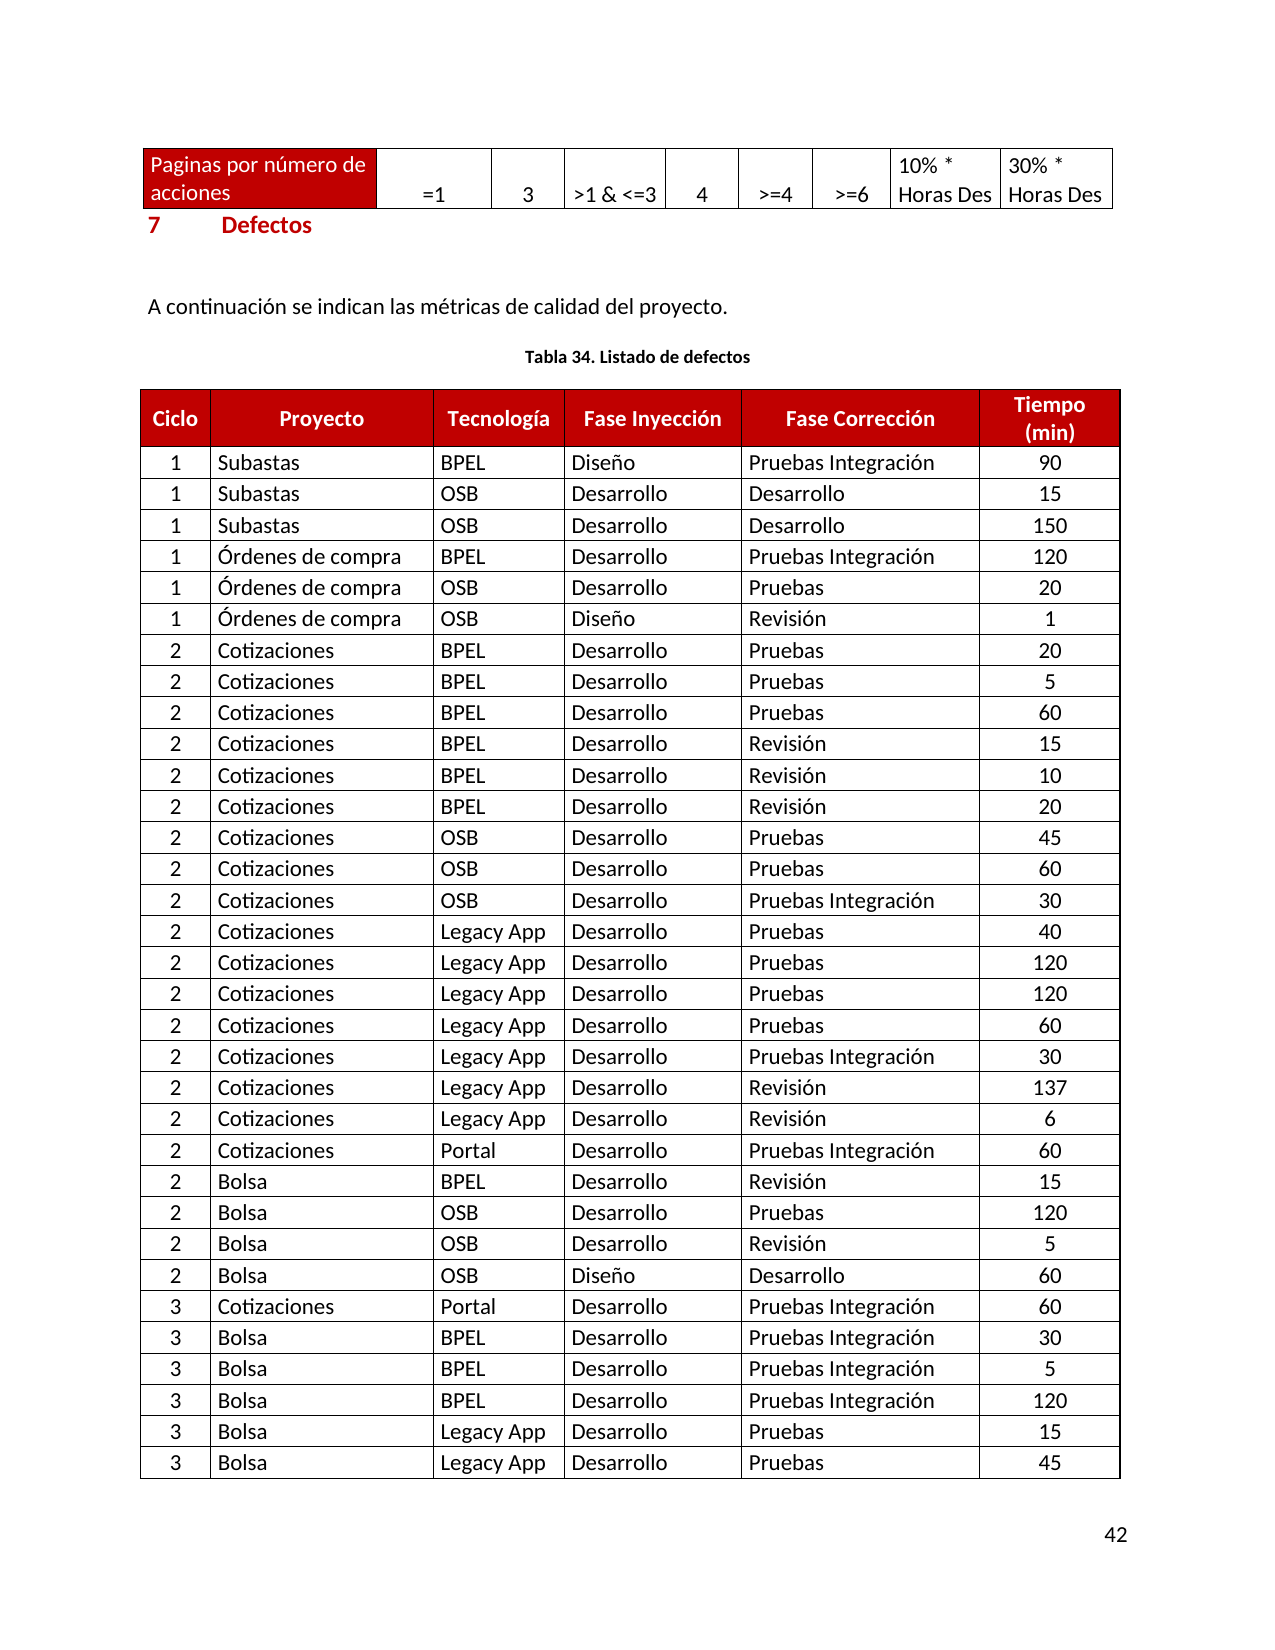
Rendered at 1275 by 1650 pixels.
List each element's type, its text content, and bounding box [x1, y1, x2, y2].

table_cell 2 [141, 822, 210, 852]
table_cell BPEL [434, 635, 564, 665]
table_cell 5 [980, 1354, 1119, 1384]
table_cell 120 [980, 541, 1119, 571]
table_cell BPEL [434, 447, 564, 477]
table_cell BPEL [434, 791, 564, 821]
table_cell Desarrollo [565, 1010, 741, 1040]
table_cell Revisión [742, 1166, 979, 1196]
table_cell Revisión [742, 1229, 979, 1259]
table_cell Desarrollo [565, 1197, 741, 1227]
table_cell 1 [141, 447, 210, 477]
table_cell Cotizaciones [211, 697, 433, 727]
table_cell 1 [141, 572, 210, 602]
table_cell Pruebas [742, 666, 979, 696]
table_cell 45 [980, 822, 1119, 852]
table_cell 2 [141, 1072, 210, 1102]
table_cell Cotizaciones [211, 1104, 433, 1134]
table_cell Desarrollo [565, 541, 741, 571]
table_cell 2 [141, 1041, 210, 1071]
table_cell 2 [141, 1197, 210, 1227]
table_cell 120 [980, 1197, 1119, 1227]
table_cell 10% * Horas Des [891, 149, 1000, 208]
table_cell Desarrollo [565, 1322, 741, 1352]
table_cell 2 [141, 697, 210, 727]
table_cell Desarrollo [565, 947, 741, 977]
table_cell Legacy App [434, 1010, 564, 1040]
table_cell Desarrollo [565, 1291, 741, 1321]
table_cell Pruebas [742, 1416, 979, 1446]
subtitle Defectos [148, 209, 1127, 239]
table_cell 6 [980, 1104, 1119, 1134]
table_cell >1 & <=3 [565, 149, 665, 208]
table_cell OSB [434, 1229, 564, 1259]
table_cell 60 [980, 854, 1119, 884]
table_cell 60 [980, 697, 1119, 727]
table_cell Desarrollo [565, 479, 741, 509]
table_cell 3 [141, 1322, 210, 1352]
table_cell Subastas [211, 447, 433, 477]
table_cell 2 [141, 1135, 210, 1165]
table_cell 120 [980, 1385, 1119, 1415]
table_cell Pruebas Integración [742, 541, 979, 571]
table_cell 10 [980, 760, 1119, 790]
table_cell OSB [434, 604, 564, 634]
table_cell Cotizaciones [211, 666, 433, 696]
table_cell 120 [980, 979, 1119, 1009]
table_cell 60 [980, 1135, 1119, 1165]
table_cell Cotizaciones [211, 1010, 433, 1040]
table_cell 3 [141, 1385, 210, 1415]
table_cell Desarrollo [565, 666, 741, 696]
table_cell Pruebas Integración [742, 885, 979, 915]
table_cell 2 [141, 1010, 210, 1040]
table_cell >=6 [813, 149, 890, 208]
table_cell Bolsa [211, 1385, 433, 1415]
table_cell >=4 [739, 149, 812, 208]
table_cell Cotizaciones [211, 791, 433, 821]
table_cell Paginas por número de acciones [144, 149, 376, 208]
table_cell Revisión [742, 604, 979, 634]
table_cell Legacy App [434, 979, 564, 1009]
table_cell Desarrollo [565, 916, 741, 946]
table_cell 2 [141, 979, 210, 1009]
table_cell BPEL [434, 1322, 564, 1352]
table_cell 30% * Horas Des [1001, 149, 1112, 208]
table_cell Bolsa [211, 1197, 433, 1227]
table_cell 2 [141, 916, 210, 946]
table_cell 30 [980, 885, 1119, 915]
table_cell Pruebas [742, 822, 979, 852]
table_cell Desarrollo [565, 1166, 741, 1196]
table_cell 45 [980, 1447, 1119, 1477]
table_cell Desarrollo [565, 1354, 741, 1384]
table_cell Desarrollo [565, 1072, 741, 1102]
table_cell Desarrollo [565, 1135, 741, 1165]
table_cell Revisión [742, 729, 979, 759]
table_cell 2 [141, 1166, 210, 1196]
table_cell Revisión [742, 791, 979, 821]
table_cell Desarrollo [565, 791, 741, 821]
table_cell Pruebas [742, 916, 979, 946]
table_cell Revisión [742, 1072, 979, 1102]
table_cell 2 [141, 947, 210, 977]
table_cell 5 [980, 1229, 1119, 1259]
table_cell 2 [141, 666, 210, 696]
table_cell 20 [980, 635, 1119, 665]
table_cell 60 [980, 1291, 1119, 1321]
table_cell Desarrollo [565, 510, 741, 540]
table_cell BPEL [434, 666, 564, 696]
table_cell 2 [141, 1104, 210, 1134]
table_cell Desarrollo [742, 510, 979, 540]
table_cell Pruebas [742, 697, 979, 727]
table_cell OSB [434, 1260, 564, 1290]
table_cell Subastas [211, 479, 433, 509]
table_header Fase Corrección [742, 390, 979, 446]
table_cell Pruebas Integración [742, 1291, 979, 1321]
table_cell OSB [434, 510, 564, 540]
table_cell OSB [434, 885, 564, 915]
table_header Tiempo (min) [980, 390, 1119, 446]
table_cell Desarrollo [565, 572, 741, 602]
table_cell 3 [141, 1447, 210, 1477]
table_cell Desarrollo [565, 854, 741, 884]
table_cell Pruebas [742, 572, 979, 602]
table_cell 1 [141, 510, 210, 540]
table_cell Órdenes de compra [211, 604, 433, 634]
table_cell 2 [141, 635, 210, 665]
table_cell Desarrollo [565, 760, 741, 790]
table_cell Pruebas Integración [742, 1354, 979, 1384]
table_cell Revisión [742, 760, 979, 790]
table_cell 15 [980, 1416, 1119, 1446]
table_cell Desarrollo [565, 1416, 741, 1446]
table_cell Desarrollo [742, 479, 979, 509]
table_cell 15 [980, 479, 1119, 509]
table_cell 40 [980, 916, 1119, 946]
table_cell Desarrollo [565, 1385, 741, 1415]
table_cell Pruebas [742, 979, 979, 1009]
table_cell Desarrollo [565, 1104, 741, 1134]
table_cell 2 [141, 729, 210, 759]
table_cell Desarrollo [565, 1041, 741, 1071]
table_cell Bolsa [211, 1260, 433, 1290]
table_cell Bolsa [211, 1354, 433, 1384]
table_cell 1 [980, 604, 1119, 634]
table_cell BPEL [434, 1354, 564, 1384]
table_cell OSB [434, 572, 564, 602]
table_cell OSB [434, 479, 564, 509]
table_cell 30 [980, 1041, 1119, 1071]
table_cell BPEL [434, 541, 564, 571]
table_cell Diseño [565, 1260, 741, 1290]
table_cell Desarrollo [565, 697, 741, 727]
table_cell 90 [980, 447, 1119, 477]
table_cell 3 [141, 1354, 210, 1384]
table_cell Órdenes de compra [211, 572, 433, 602]
table_cell Revisión [742, 1104, 979, 1134]
table_cell Pruebas Integración [742, 447, 979, 477]
table_cell Cotizaciones [211, 979, 433, 1009]
table_cell 4 [666, 149, 738, 208]
table_cell Cotizaciones [211, 1041, 433, 1071]
table_cell BPEL [434, 1166, 564, 1196]
table_cell 2 [141, 760, 210, 790]
table_cell OSB [434, 854, 564, 884]
table_cell 3 [492, 149, 564, 208]
table_cell BPEL [434, 697, 564, 727]
table_cell OSB [434, 1197, 564, 1227]
table_cell 3 [141, 1416, 210, 1446]
table_cell Cotizaciones [211, 947, 433, 977]
table_cell Cotizaciones [211, 916, 433, 946]
table_cell Legacy App [434, 1104, 564, 1134]
table_cell Pruebas [742, 1010, 979, 1040]
table_cell Desarrollo [565, 635, 741, 665]
table_cell Bolsa [211, 1322, 433, 1352]
table_cell OSB [434, 822, 564, 852]
text Tabla 34. Listado de defectos [148, 345, 1127, 368]
table_cell Pruebas Integración [742, 1322, 979, 1352]
table_cell 137 [980, 1072, 1119, 1102]
table_cell 1 [141, 604, 210, 634]
table_cell 15 [980, 729, 1119, 759]
table_cell Legacy App [434, 1072, 564, 1102]
table_cell =1 [377, 149, 491, 208]
table_cell Pruebas [742, 635, 979, 665]
table_cell Legacy App [434, 916, 564, 946]
table_header Proyecto [211, 390, 433, 446]
table_cell Cotizaciones [211, 760, 433, 790]
text A continuación se indican las métricas de calidad del proyecto. [148, 292, 1127, 320]
table_cell 1 [141, 541, 210, 571]
table_cell 2 [141, 854, 210, 884]
table_cell 20 [980, 572, 1119, 602]
table_cell Cotizaciones [211, 854, 433, 884]
table_cell Legacy App [434, 1041, 564, 1071]
table_cell 15 [980, 1166, 1119, 1196]
table_cell 5 [980, 666, 1119, 696]
table_cell Portal [434, 1135, 564, 1165]
table_cell Legacy App [434, 1416, 564, 1446]
table_cell 30 [980, 1322, 1119, 1352]
table_cell Desarrollo [742, 1260, 979, 1290]
table_cell Pruebas [742, 1197, 979, 1227]
table_cell Cotizaciones [211, 822, 433, 852]
table_cell 120 [980, 947, 1119, 977]
table_cell BPEL [434, 760, 564, 790]
table_cell Desarrollo [565, 979, 741, 1009]
table_cell Diseño [565, 604, 741, 634]
table_cell Bolsa [211, 1416, 433, 1446]
table_cell 60 [980, 1260, 1119, 1290]
table_cell 150 [980, 510, 1119, 540]
table_header Fase Inyección [565, 390, 741, 446]
table_cell 60 [980, 1010, 1119, 1040]
table_cell Bolsa [211, 1447, 433, 1477]
table_cell Subastas [211, 510, 433, 540]
table_cell Pruebas Integración [742, 1135, 979, 1165]
table_cell Pruebas [742, 1447, 979, 1477]
table_cell Cotizaciones [211, 635, 433, 665]
table_cell Diseño [565, 447, 741, 477]
table_cell Bolsa [211, 1229, 433, 1259]
table_cell 2 [141, 1229, 210, 1259]
table_cell Pruebas Integración [742, 1041, 979, 1071]
table_cell Legacy App [434, 1447, 564, 1477]
table_cell Portal [434, 1291, 564, 1321]
table_cell Cotizaciones [211, 1291, 433, 1321]
table_cell Pruebas [742, 854, 979, 884]
table_cell 3 [141, 1291, 210, 1321]
table_header Tecnología [434, 390, 564, 446]
table_cell BPEL [434, 729, 564, 759]
table_cell Órdenes de compra [211, 541, 433, 571]
table_cell Bolsa [211, 1166, 433, 1196]
table_cell 1 [141, 479, 210, 509]
table_cell Pruebas Integración [742, 1385, 979, 1415]
table_cell Pruebas [742, 947, 979, 977]
table_cell Cotizaciones [211, 729, 433, 759]
table_cell 2 [141, 1260, 210, 1290]
table_cell Desarrollo [565, 822, 741, 852]
table_cell Cotizaciones [211, 1135, 433, 1165]
table_cell Desarrollo [565, 1229, 741, 1259]
table_cell 20 [980, 791, 1119, 821]
table_cell Desarrollo [565, 729, 741, 759]
table_cell 2 [141, 791, 210, 821]
table_header Ciclo [141, 390, 210, 446]
table_cell 2 [141, 885, 210, 915]
table_cell Legacy App [434, 947, 564, 977]
table_cell BPEL [434, 1385, 564, 1415]
table_cell Cotizaciones [211, 1072, 433, 1102]
table_cell Desarrollo [565, 885, 741, 915]
table_cell Desarrollo [565, 1447, 741, 1477]
table_cell Cotizaciones [211, 885, 433, 915]
